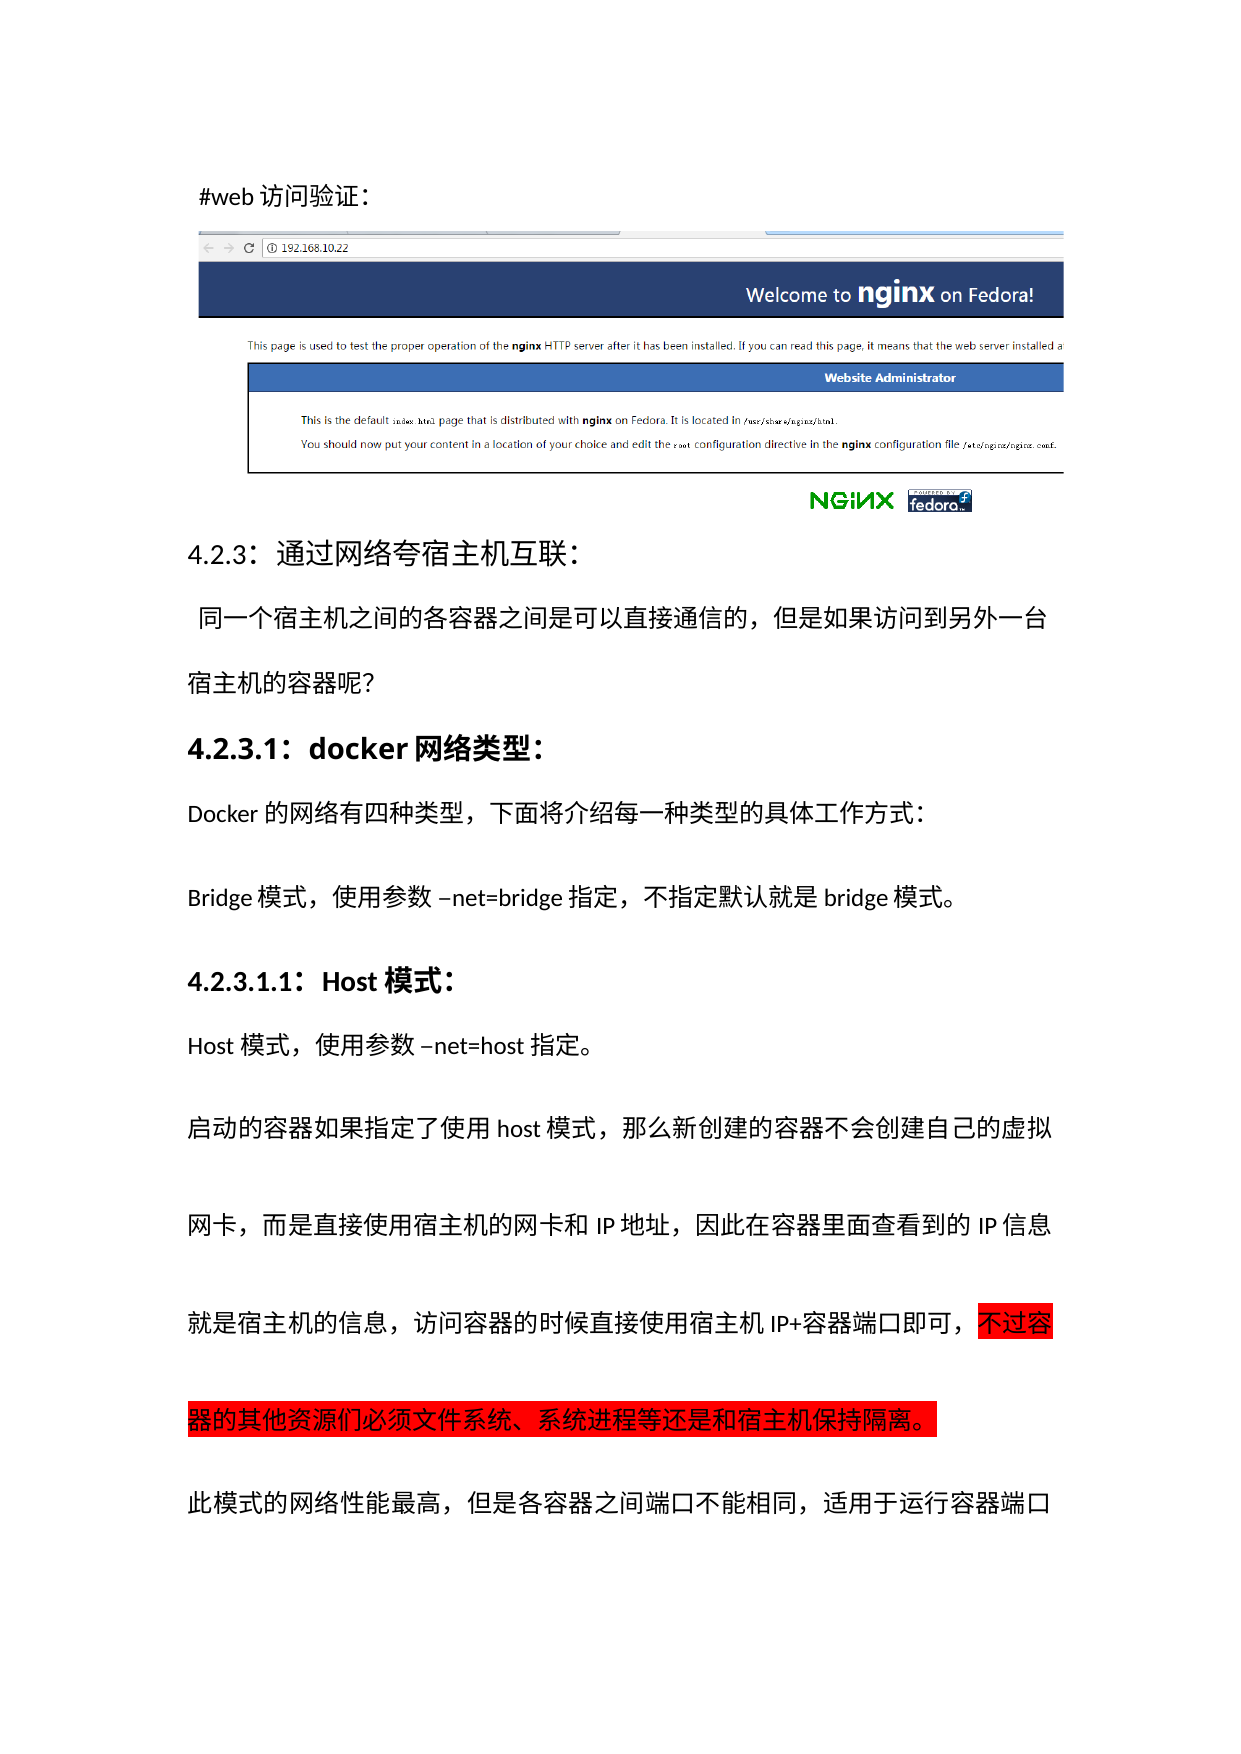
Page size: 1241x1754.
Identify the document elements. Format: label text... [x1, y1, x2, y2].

text #web访问验证： [187, 162, 1053, 227]
picture [198, 231, 1064, 516]
text Docker 的网络有四种类型，下面将介绍每一种类型的具体工作方式： [187, 779, 1053, 844]
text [187, 1469, 1053, 1534]
text 同一个宿主机之间的各容器之间是可以直接通信的，但是如果访问到另外一台宿主机的容器呢？ [187, 584, 1053, 714]
text Bridge模式，使用参数 –net=bridge 指定，不指定默认就是bridge模式。 [187, 863, 1053, 928]
text 启动的容器如果指定了使用host模式，那么新创建的容器不会创建自己的虚拟网卡，而是直接使用宿主机的网卡和IP地址，因此在容器里面查看到的IP信息就是宿主机的信息，访问容器的时候直接使用宿主机IP+容器端口即可，不过容器的其他资源们必须文件系统、系统进程等还是和宿主机保持隔离。 [187, 1094, 1053, 1451]
text Host 模式，使用参数 –net=host 指定。 [187, 1011, 1053, 1076]
subtitle 4.2.3.1：docker网络类型： [187, 714, 1053, 779]
subtitle 4.2.3：通过网络夸宿主机互联： [187, 519, 1053, 584]
subtitle 4.2.3.1.1：Host 模式： [187, 946, 1053, 1011]
